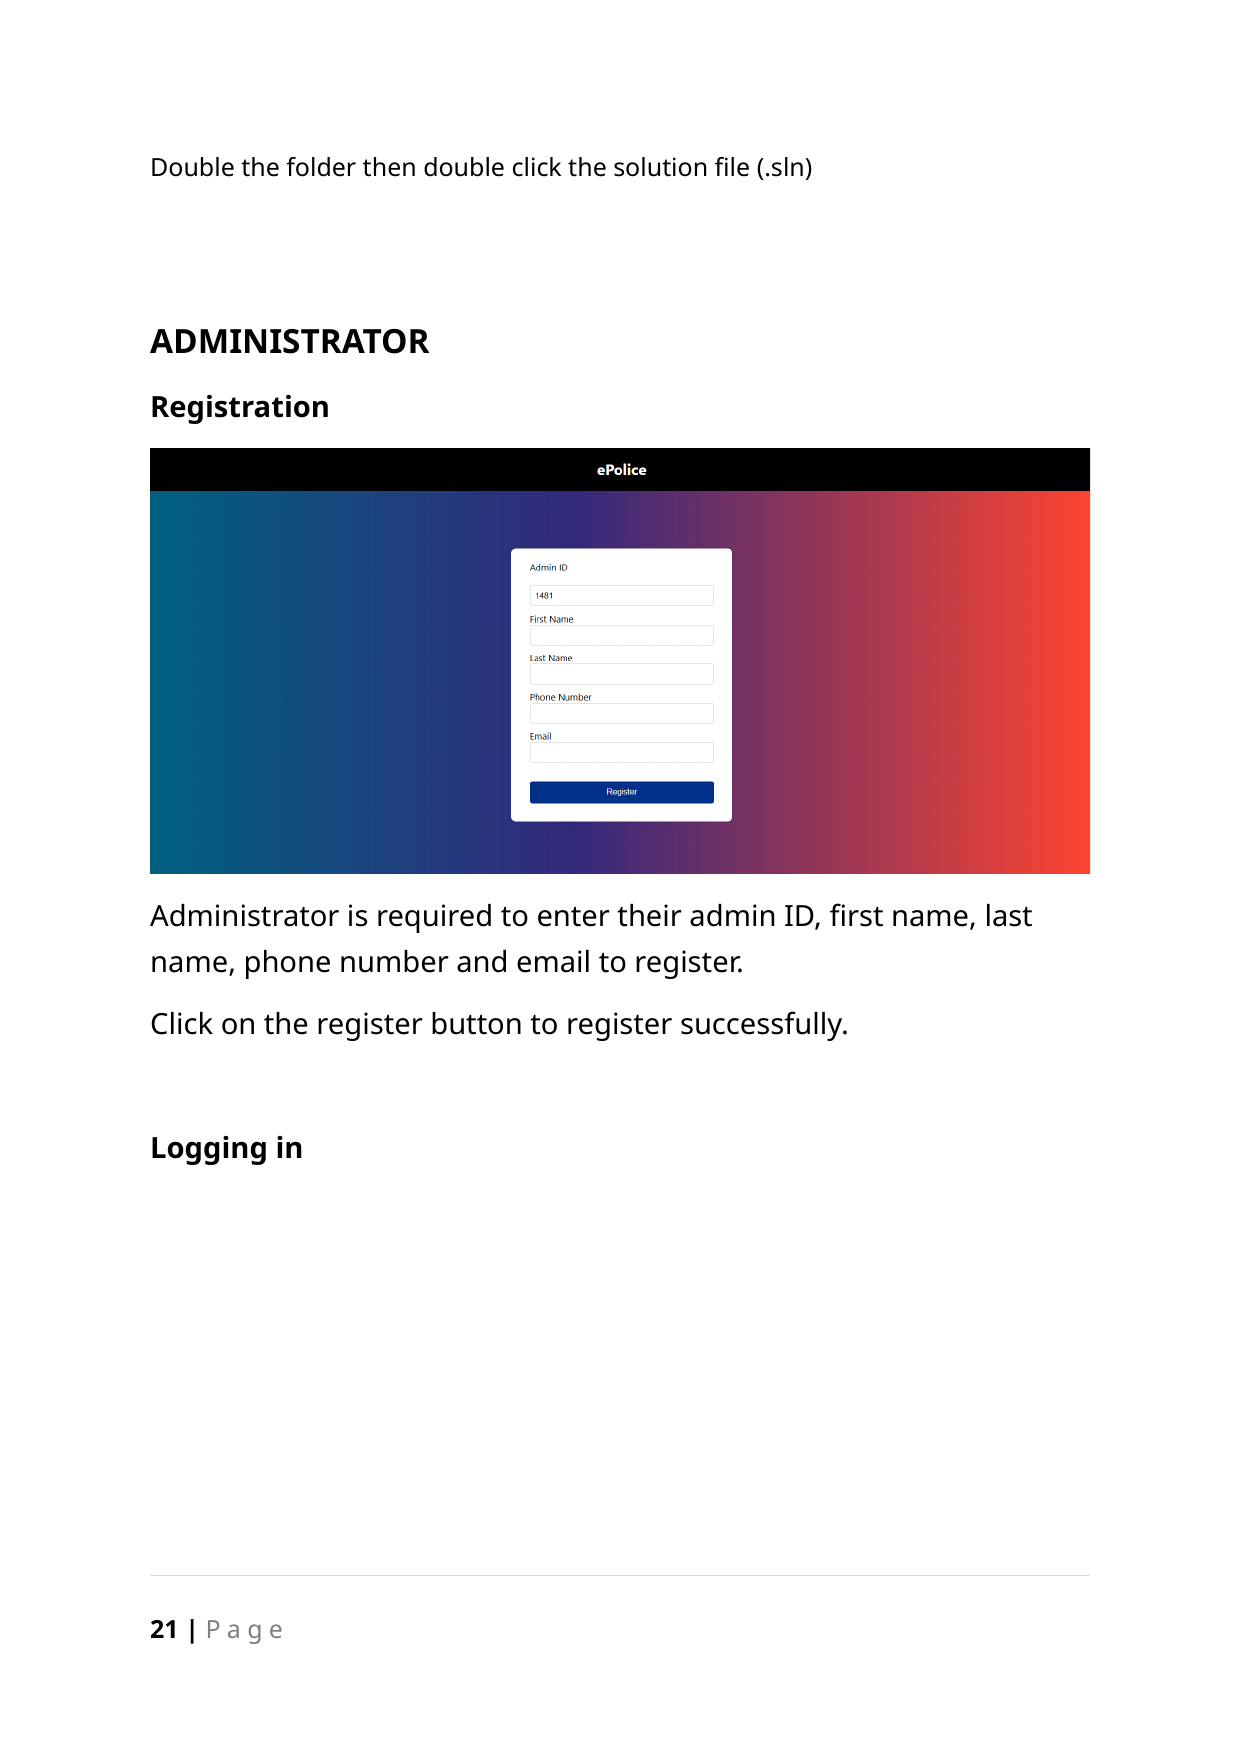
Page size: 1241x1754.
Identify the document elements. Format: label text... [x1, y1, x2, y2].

text Administrator is required to enter their admin ID, first name, last name, phone number and email to register. [150, 895, 1090, 981]
text Double the folder then double click the solution file (.sln) [150, 150, 1090, 184]
text Registration [150, 386, 1090, 426]
text Logging in [150, 1128, 1090, 1167]
text Click on the register button to register successfully. [150, 1003, 1090, 1043]
text ADMINISTRATOR [150, 317, 1090, 363]
picture [150, 448, 1091, 874]
